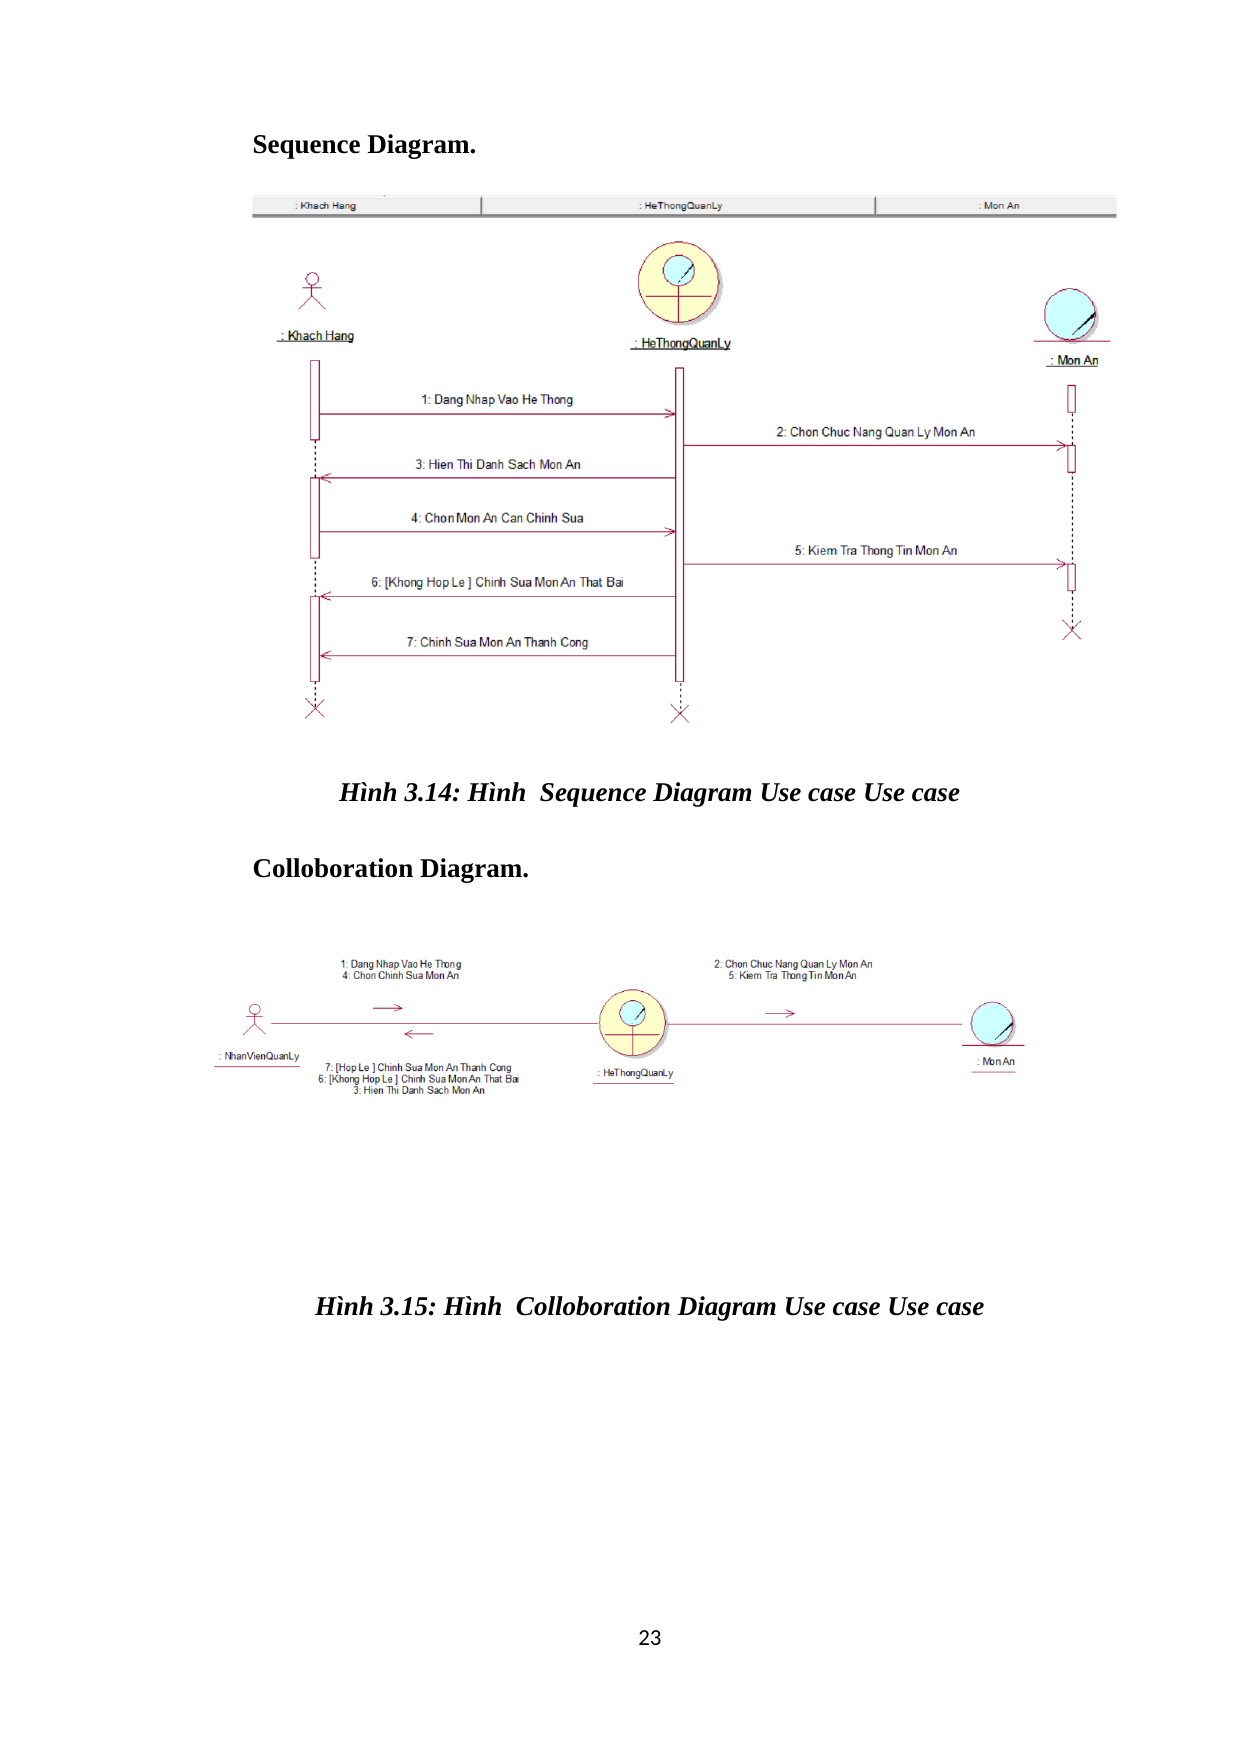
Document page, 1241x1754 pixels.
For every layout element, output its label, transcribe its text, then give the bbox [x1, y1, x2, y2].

subtitle Hình 3.14: Hình Sequence Diagram Use case Use case [177, 776, 1122, 807]
text Colloboration Diagram. [177, 852, 1122, 883]
subtitle Hình 3.15: Hình Colloboration Diagram Use case Use case [177, 1290, 1122, 1321]
text Sequence Diagram. [177, 128, 1122, 159]
picture [177, 919, 1042, 1180]
picture [252, 195, 1117, 733]
